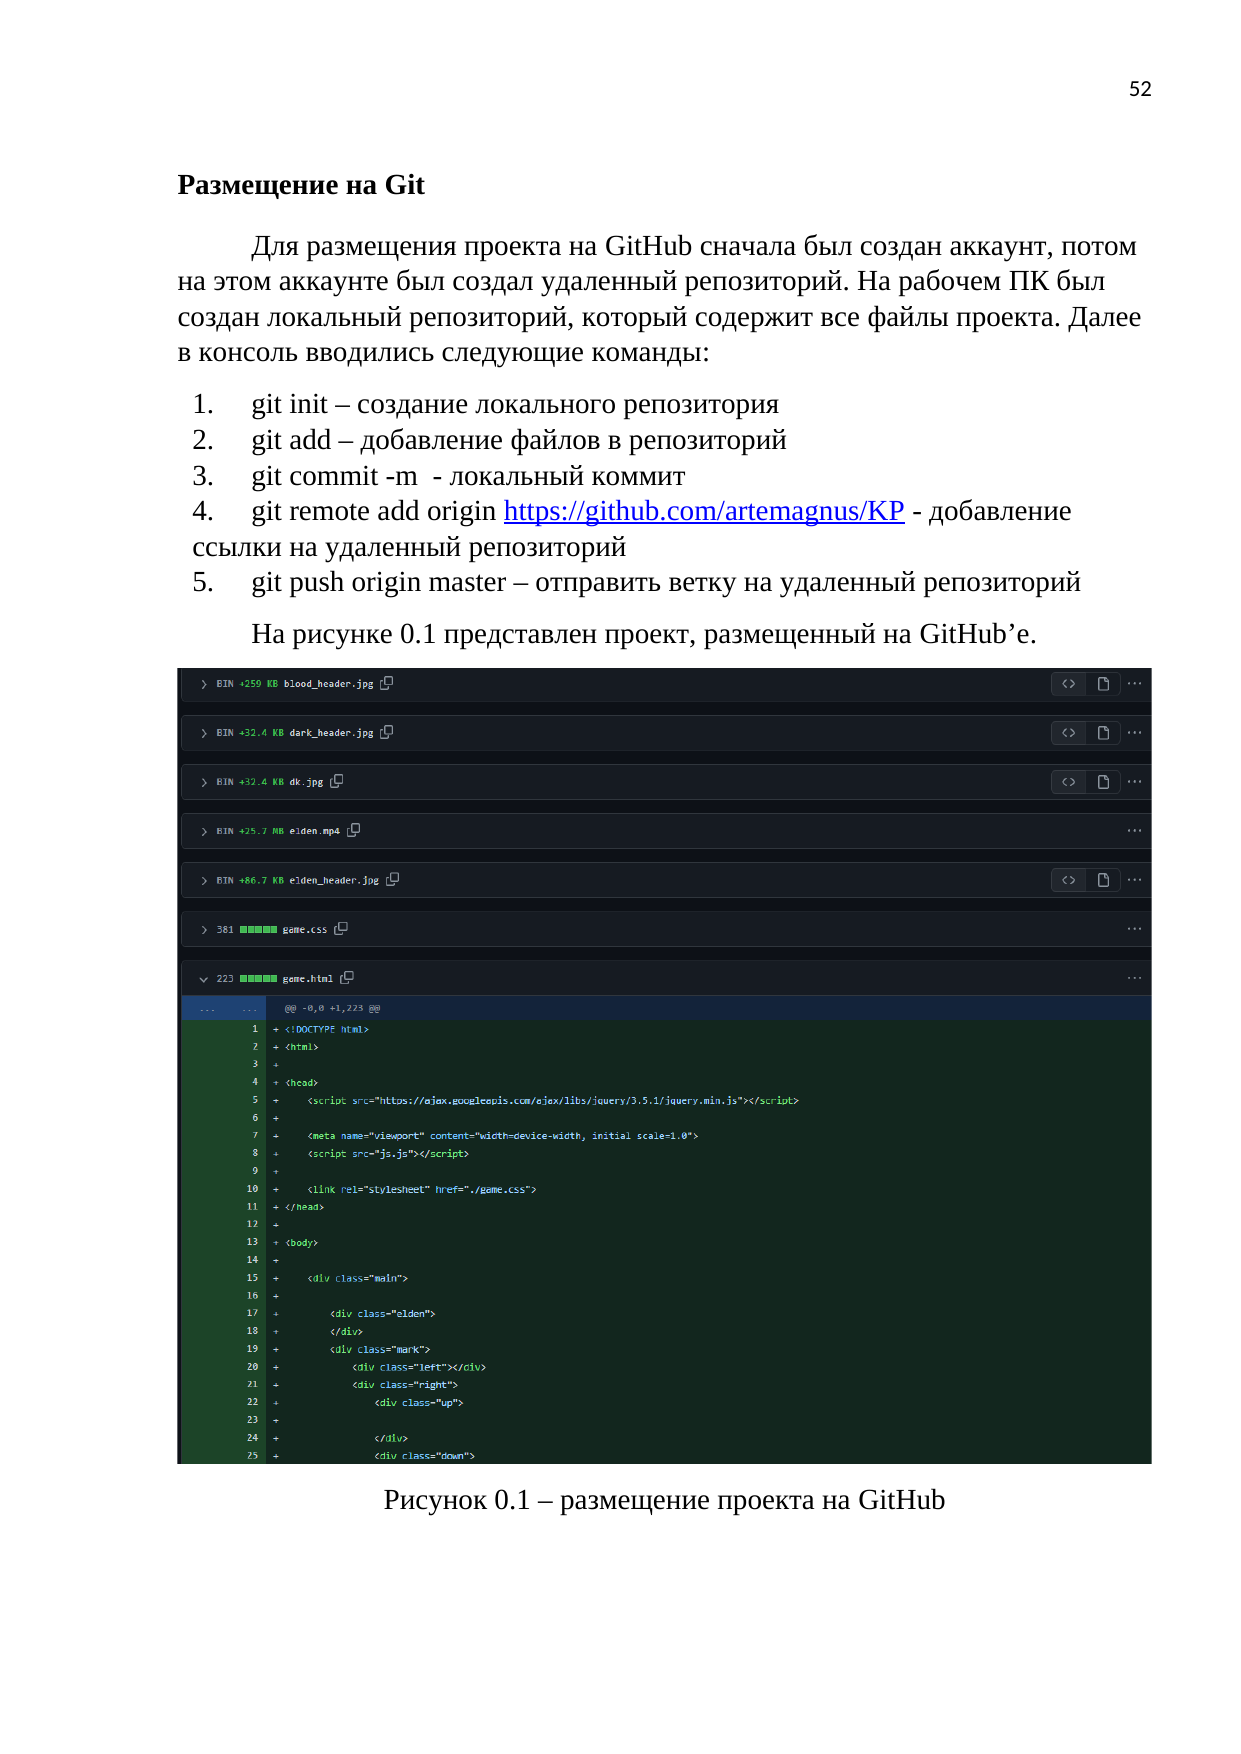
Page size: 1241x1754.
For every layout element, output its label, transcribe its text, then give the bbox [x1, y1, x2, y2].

list git push origin master – отправить ветку на удаленный репозиторий [192, 564, 1152, 598]
list git add – добавление файлов в репозиторий [192, 422, 1152, 456]
list git commit -m - локальный коммит [192, 458, 1152, 491]
picture [177, 668, 1152, 1464]
text Для размещения проекта на GitHub сначала был создан аккаунт, потом на этом аккаунте был создал удаленный репозиторий. На рабочем ПК был создан локальный репозиторий, который содержит все файлы проекта. Далее в консоль вводились следующие команды: [177, 228, 1152, 368]
subtitle Размещение на Git [177, 167, 1152, 201]
list git remote add origin https://github.com/artemagnus/KP - добавление ссылки на удаленный репозиторий [192, 493, 1152, 562]
text На рисунке 0.1 представлен проект, размещенный на GitHub’е. [177, 616, 1152, 650]
text Рисунок 0.1 – размещение проекта на GitHub [177, 1482, 1152, 1516]
list git init – создание локального репозитория [192, 387, 1152, 420]
